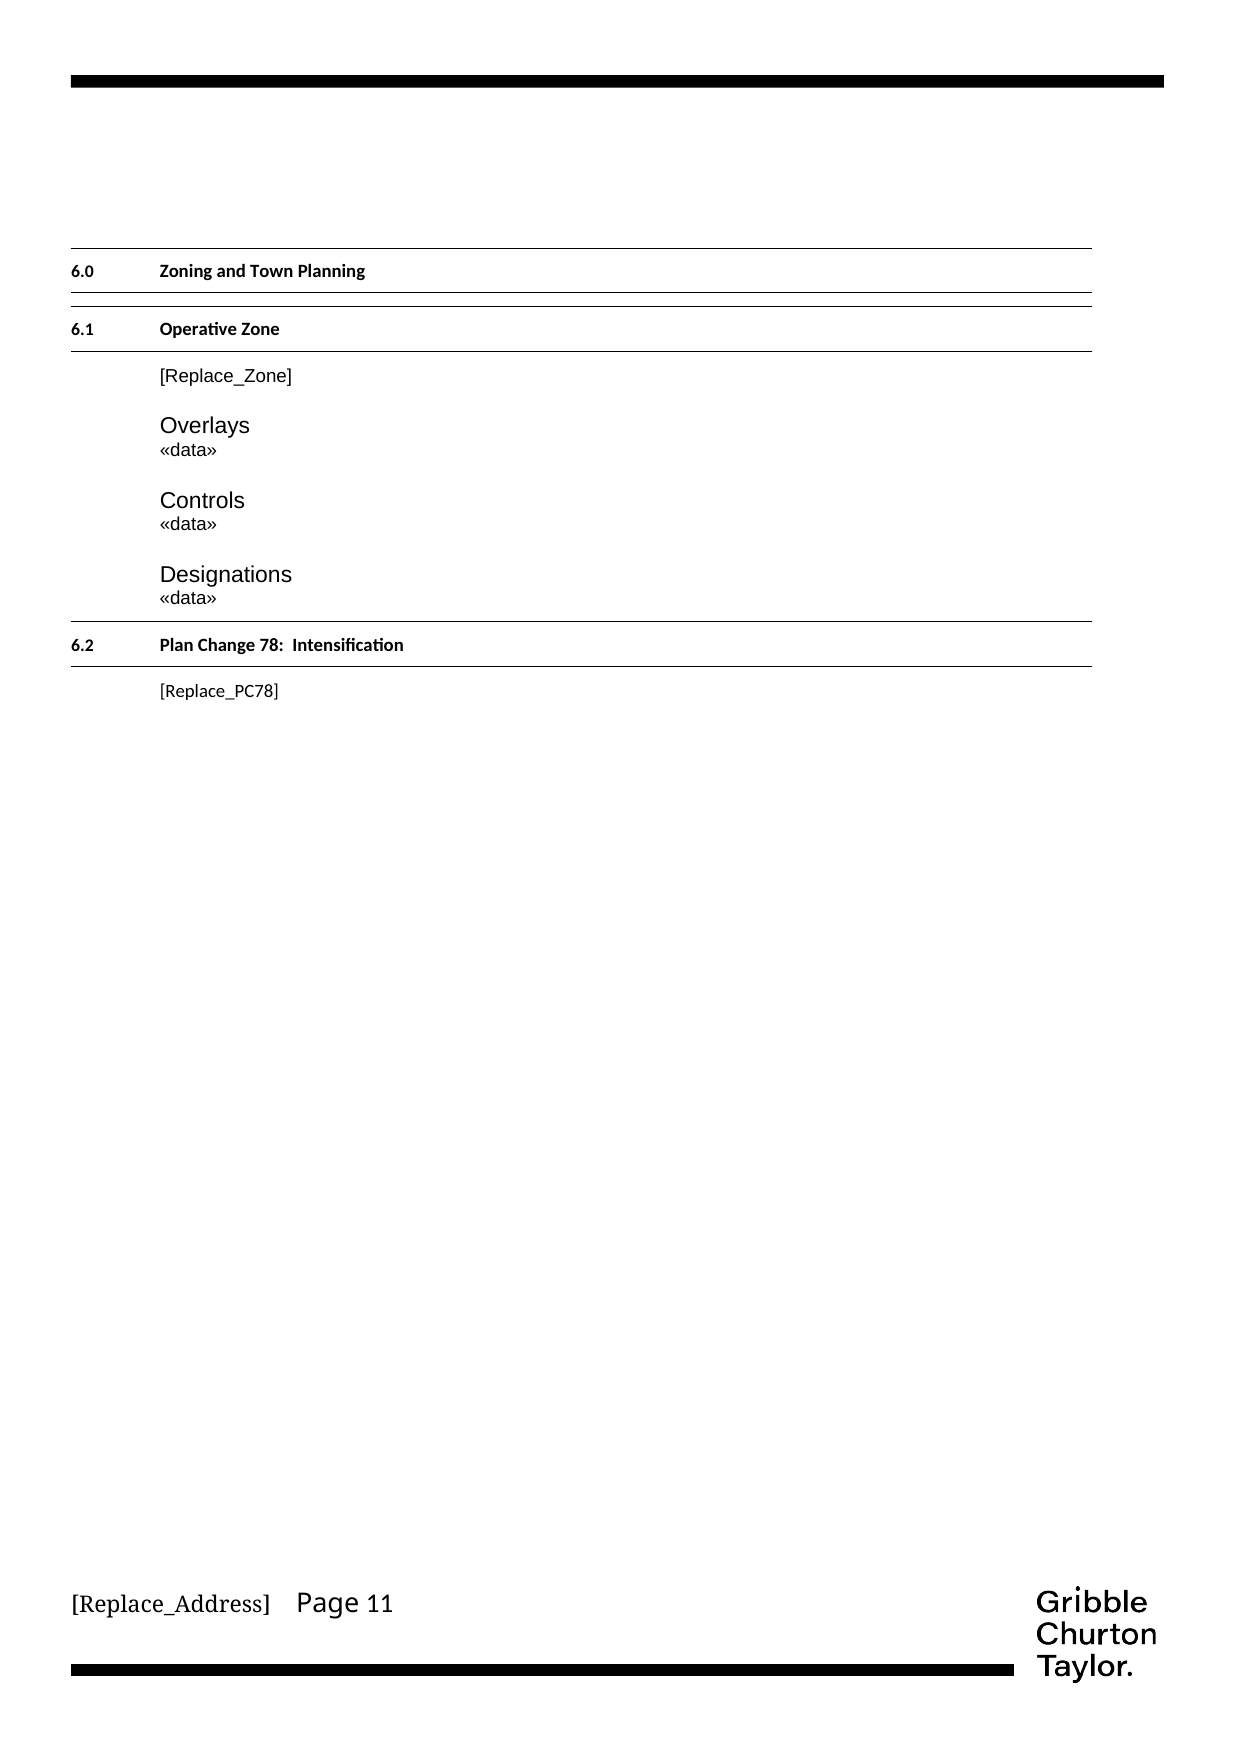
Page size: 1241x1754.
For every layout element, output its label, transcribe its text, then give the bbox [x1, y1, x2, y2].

text [Replace_PC78] [159, 679, 1092, 702]
picture [1037, 1586, 1156, 1683]
text Overlays [159, 412, 1092, 439]
text [Replace_Zone] [159, 364, 1092, 386]
subtitle Plan Change 78: Intensification [71, 622, 1092, 666]
subtitle Operative Zone [71, 307, 1092, 351]
text «data» [159, 587, 1092, 609]
subtitle Zoning and Town Planning [71, 249, 1092, 292]
text Controls [159, 487, 1092, 513]
text «data» [159, 439, 1092, 460]
text Designations [159, 561, 1092, 587]
text «data» [159, 513, 1092, 534]
